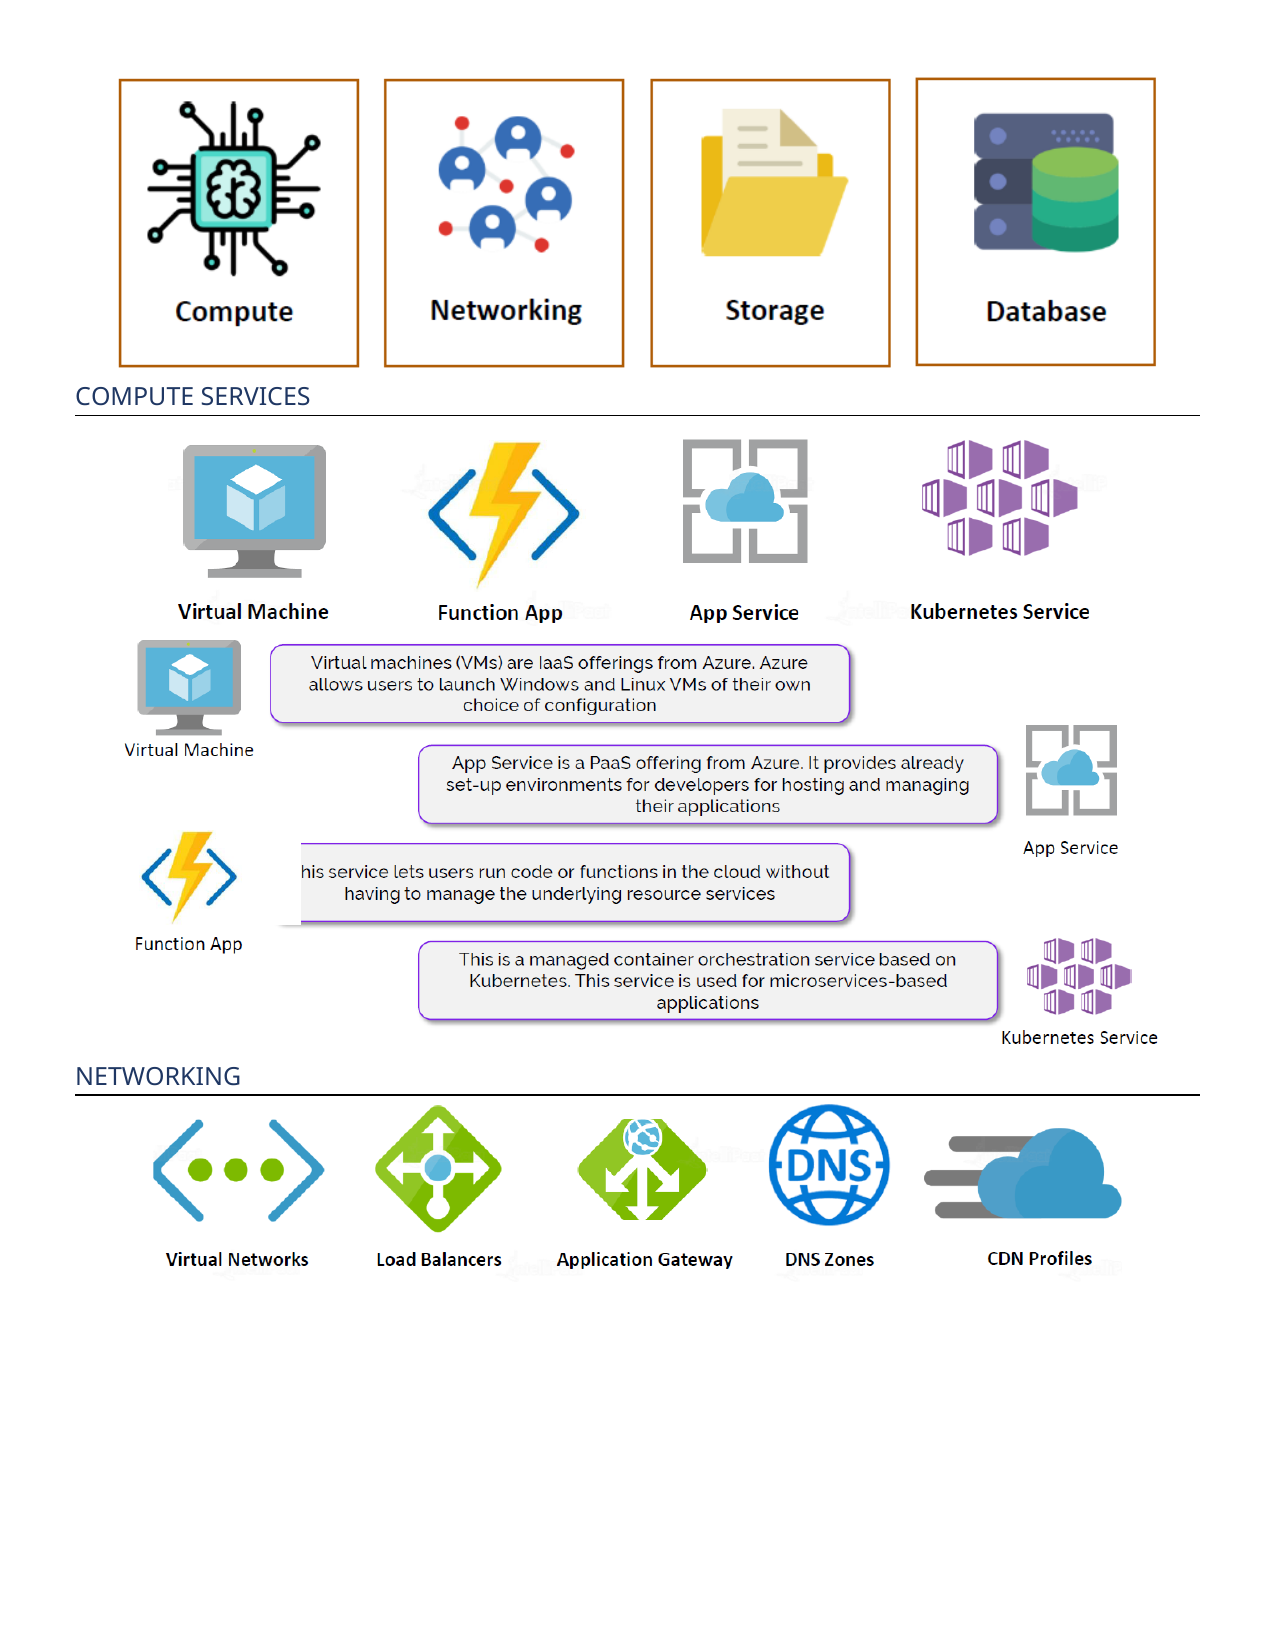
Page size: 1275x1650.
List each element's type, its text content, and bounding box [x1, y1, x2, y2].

picture [115, 75, 1161, 375]
picture [113, 419, 1162, 1054]
subtitle COMPUTE SERVICES [75, 379, 1200, 415]
picture [153, 1098, 1122, 1284]
subtitle NETWORKING [75, 1058, 1200, 1094]
